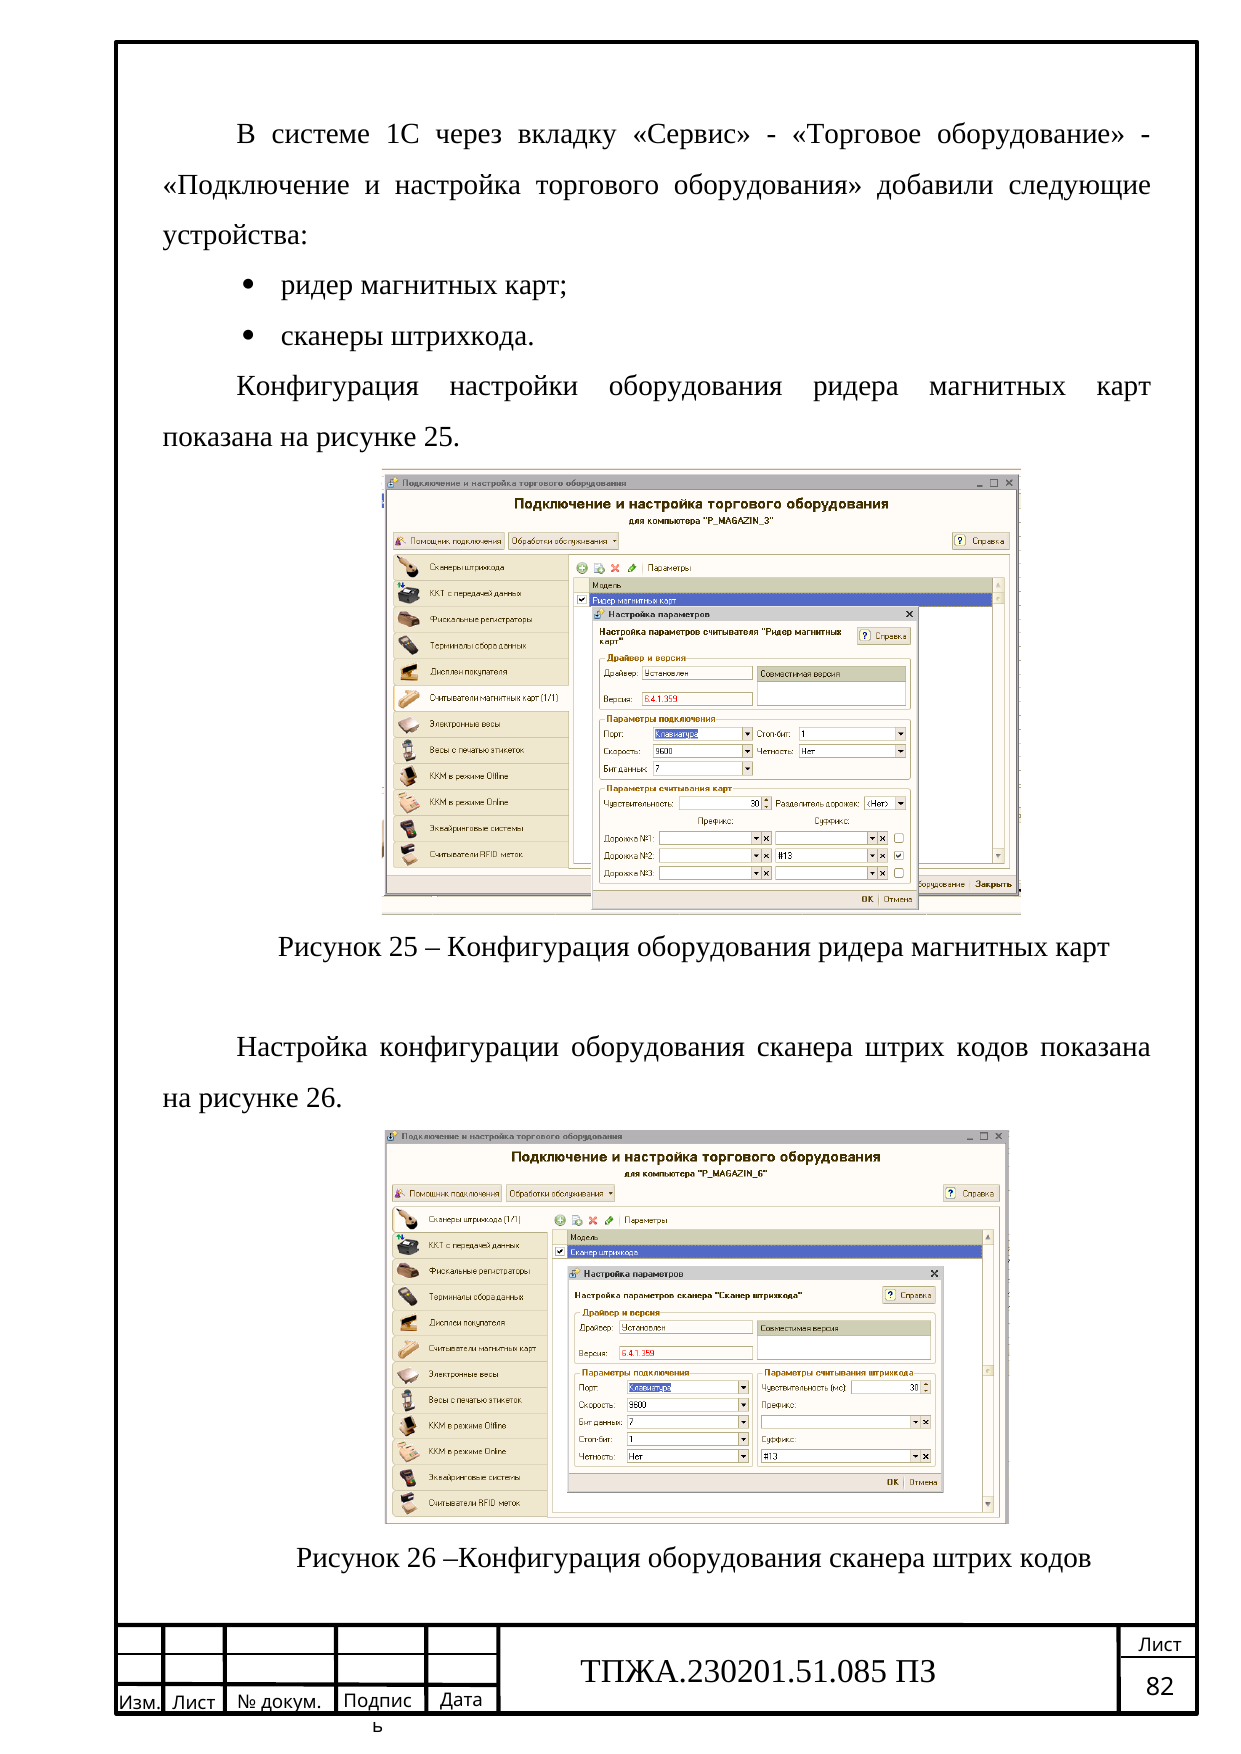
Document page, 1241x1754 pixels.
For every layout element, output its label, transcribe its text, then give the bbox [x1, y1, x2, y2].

list Настройка конфигурации оборудования сканера штрих кодов показана на рисунке 26. [162, 1029, 1152, 1113]
text Рисунок 25 – Конфигурация оборудования ридера магнитных карт [162, 929, 1152, 962]
picture [381, 468, 1021, 915]
picture [384, 1130, 1010, 1524]
list сканеры штрихкода. [243, 318, 1152, 352]
list ридер магнитных карт; [243, 267, 1152, 301]
list В системе 1С через вкладку «Сервис» - «Торговое оборудование» - «Подключение и настройка торгового оборудования» добавили следующие устройства: [162, 117, 1152, 251]
list Конфигурация настройки оборудования ридера магнитных карт показана на рисунке 25. [162, 368, 1152, 452]
text Рисунок 26 –Конфигурация оборудования сканера штрих кодов [162, 1541, 1152, 1574]
